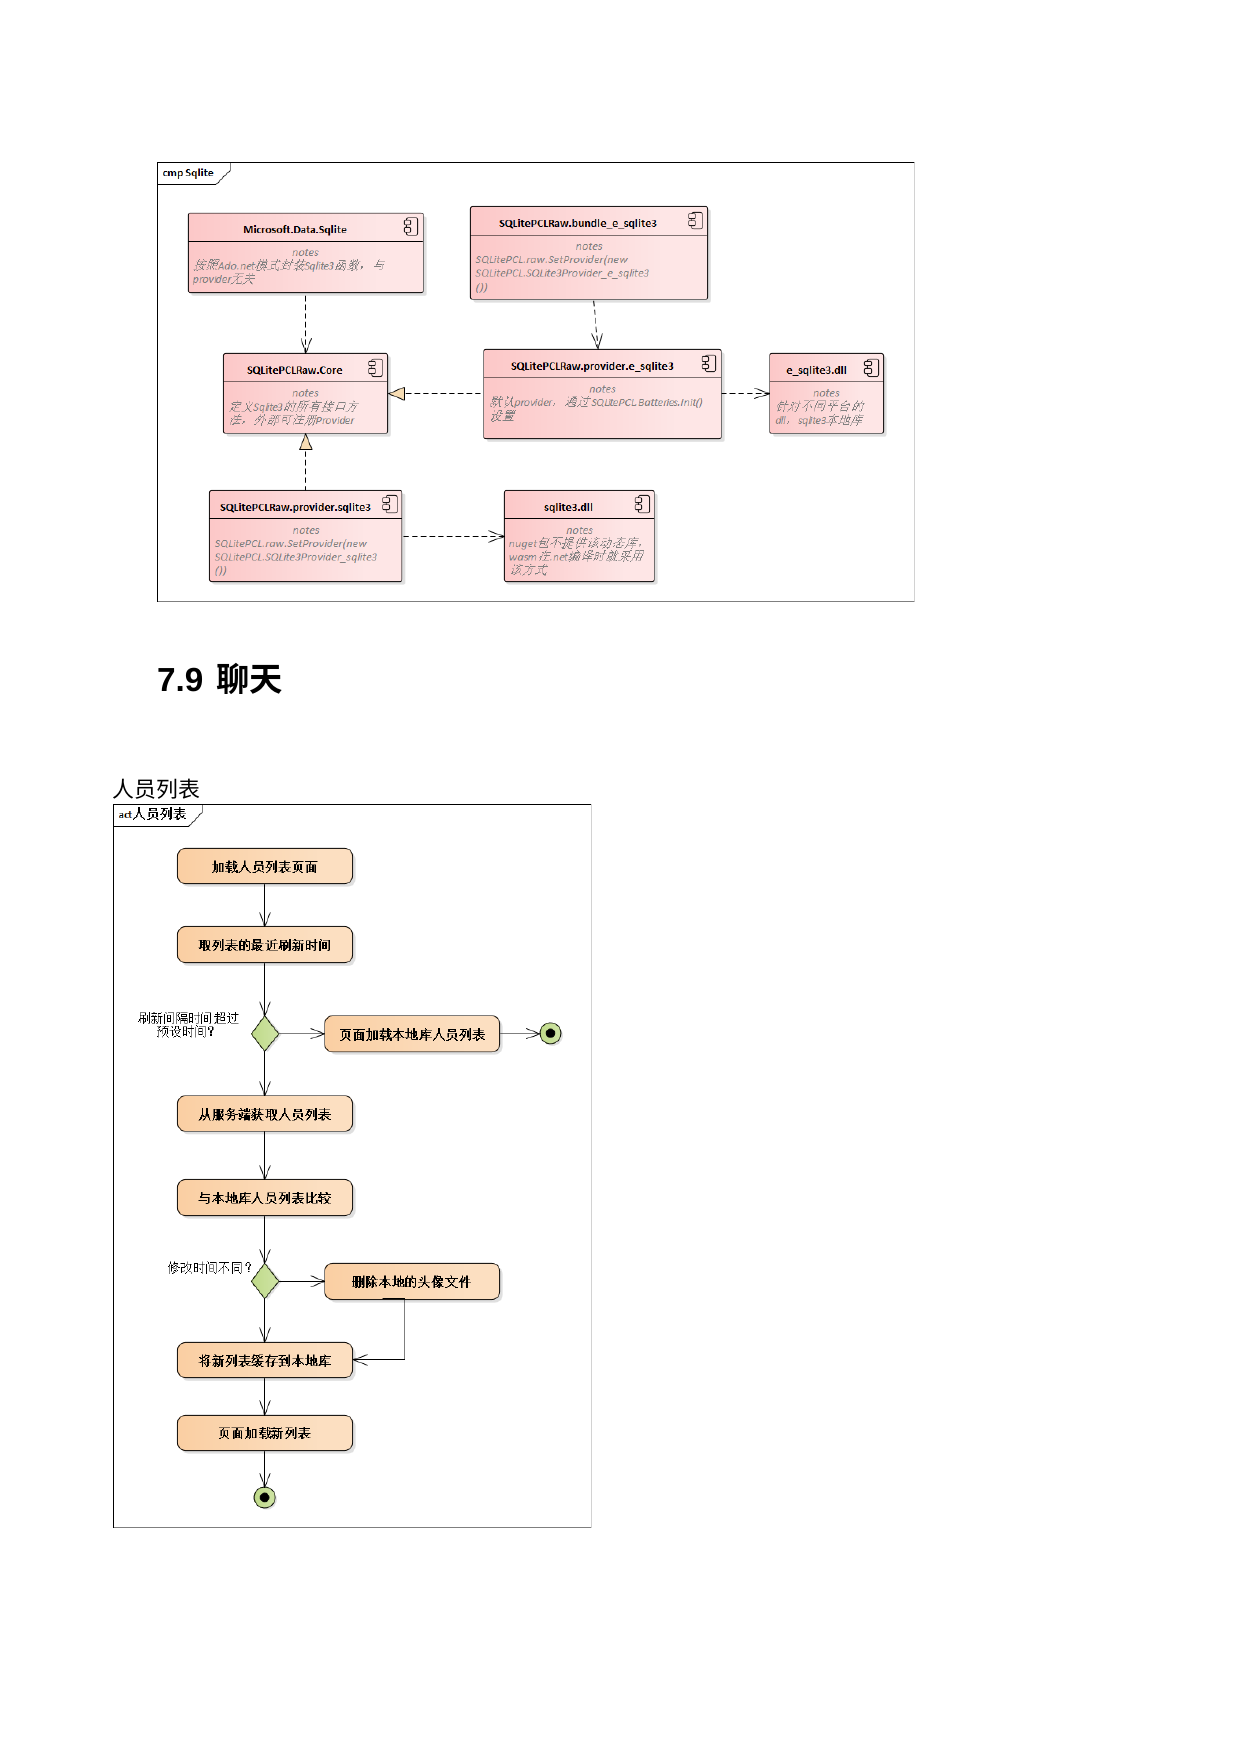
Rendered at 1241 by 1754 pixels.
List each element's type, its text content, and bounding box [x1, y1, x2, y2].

picture [112, 803, 592, 1528]
text 人员列表 [112, 771, 1128, 804]
subtitle 聊天 [157, 644, 1128, 709]
picture [156, 162, 915, 602]
